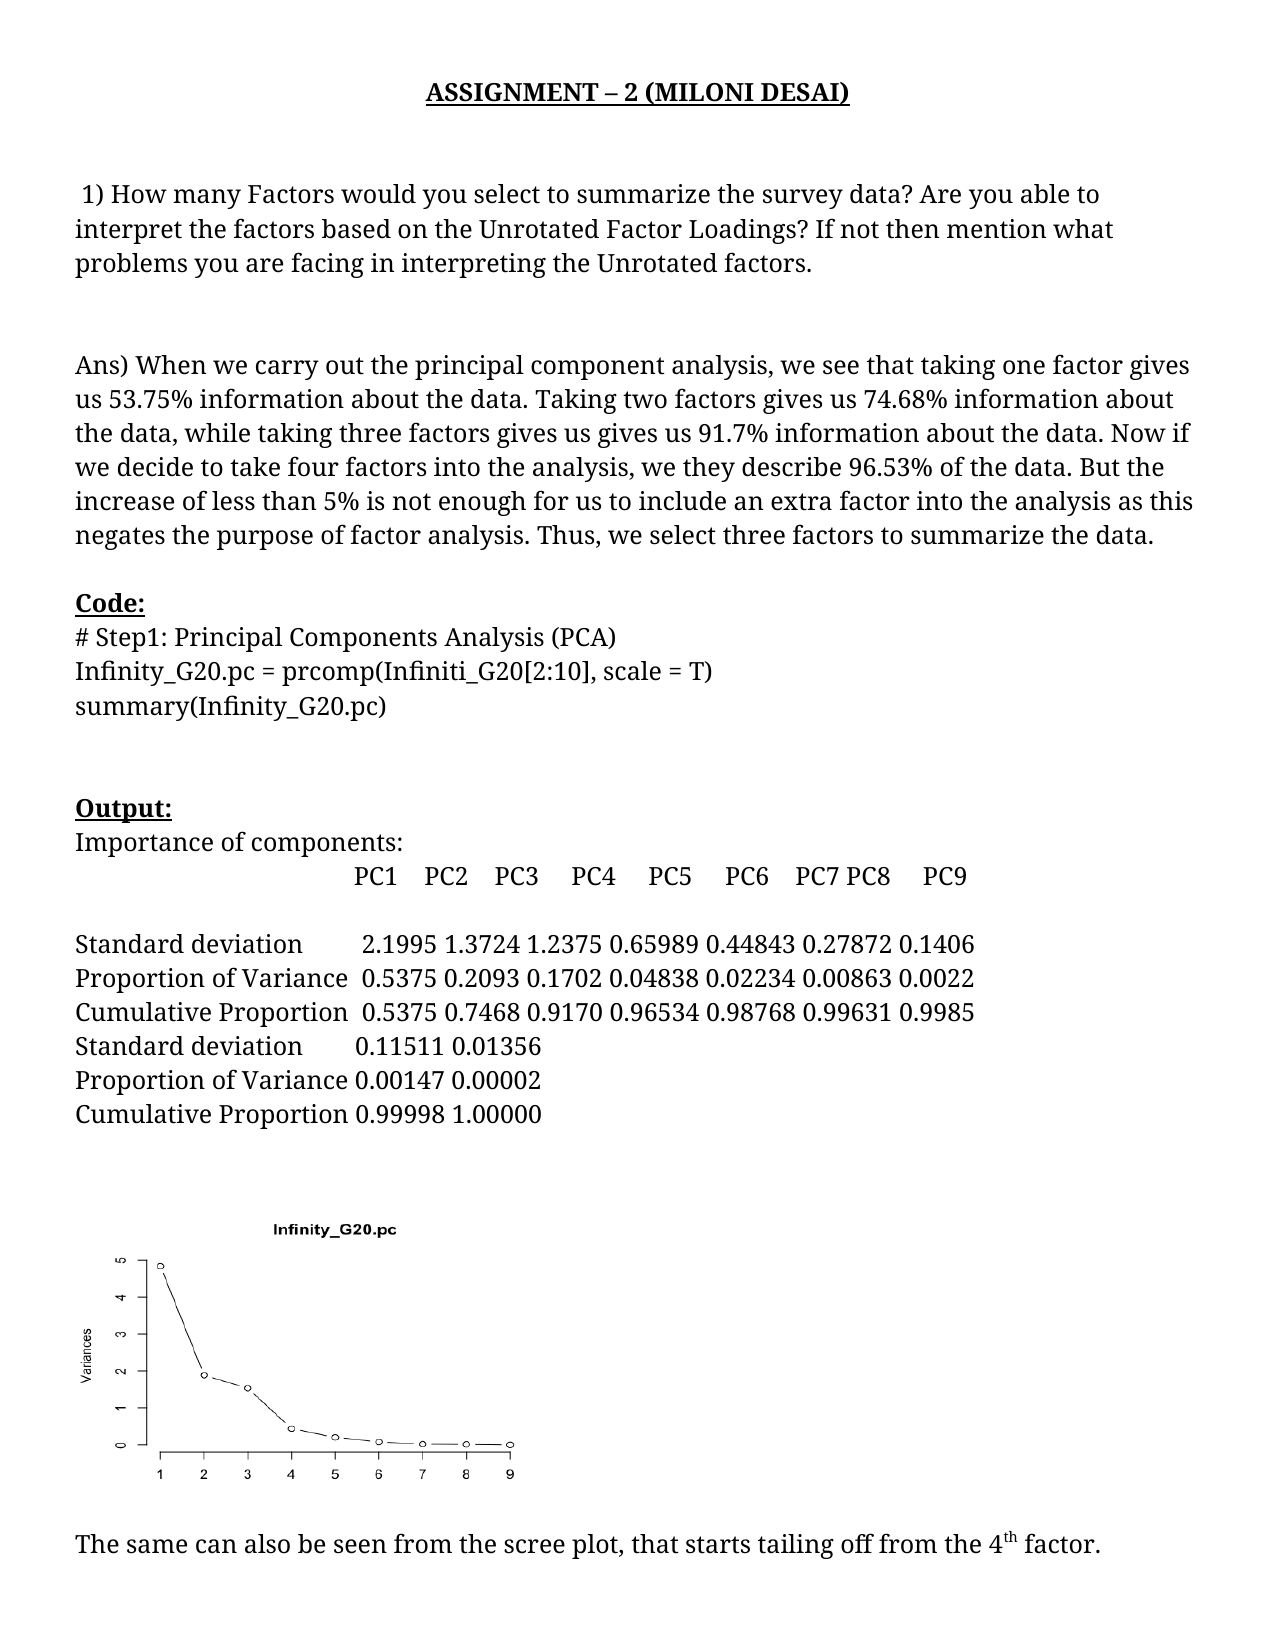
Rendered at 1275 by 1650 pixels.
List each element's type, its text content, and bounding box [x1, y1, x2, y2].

text Cumulative Proportion 0.5375 0.7468 0.9170 0.96534 0.98768 0.99631 0.9985 [75, 995, 1200, 1029]
text Proportion of Variance 0.00147 0.00002 [75, 1063, 1200, 1097]
text Standard deviation 0.11511 0.01356 [75, 1029, 1200, 1063]
text PC1 PC2 PC3 PC4 PC5 PC6 PC7 PC8 PC9 [75, 858, 1200, 892]
text Output: [75, 790, 1200, 824]
text Importance of components: [75, 824, 1200, 858]
picture [75, 1199, 560, 1527]
text Infinity_G20.pc = prcomp(Infiniti_G20[2:10], scale = T) [75, 654, 1200, 688]
text Cumulative Proportion 0.99998 1.00000 [75, 1097, 1200, 1131]
text ASSIGNMENT – 2 (MILONI DESAI) [75, 75, 1200, 109]
text Proportion of Variance 0.5375 0.2093 0.1702 0.04838 0.02234 0.00863 0.0022 [75, 961, 1200, 995]
text Code: [75, 586, 1200, 620]
text summary(Infinity_G20.pc) [75, 688, 1200, 722]
text Standard deviation 2.1995 1.3724 1.2375 0.65989 0.44843 0.27872 0.1406 [75, 927, 1200, 961]
text 1) How many Factors would you select to summarize the survey data? Are you able to interpret the factors based on the Unrotated Factor Loadings? If not then mention what problems you are facing in interpreting the Unrotated factors. [75, 177, 1200, 279]
text The same can also be seen from the scree plot, that starts tailing off from the 4th factor. [75, 1527, 1200, 1561]
text Ans) When we carry out the principal component analysis, we see that taking one factor gives us 53.75% information about the data. Taking two factors gives us 74.68% information about the data, while taking three factors gives us gives us 91.7% information about the data. Now if we decide to take four factors into the analysis, we they describe 96.53% of the data. But the increase of less than 5% is not enough for us to include an extra factor into the analysis as this negates the purpose of factor analysis. Thus, we select three factors to summarize the data. [75, 347, 1200, 552]
text # Step1: Principal Components Analysis (PCA) [75, 620, 1200, 654]
